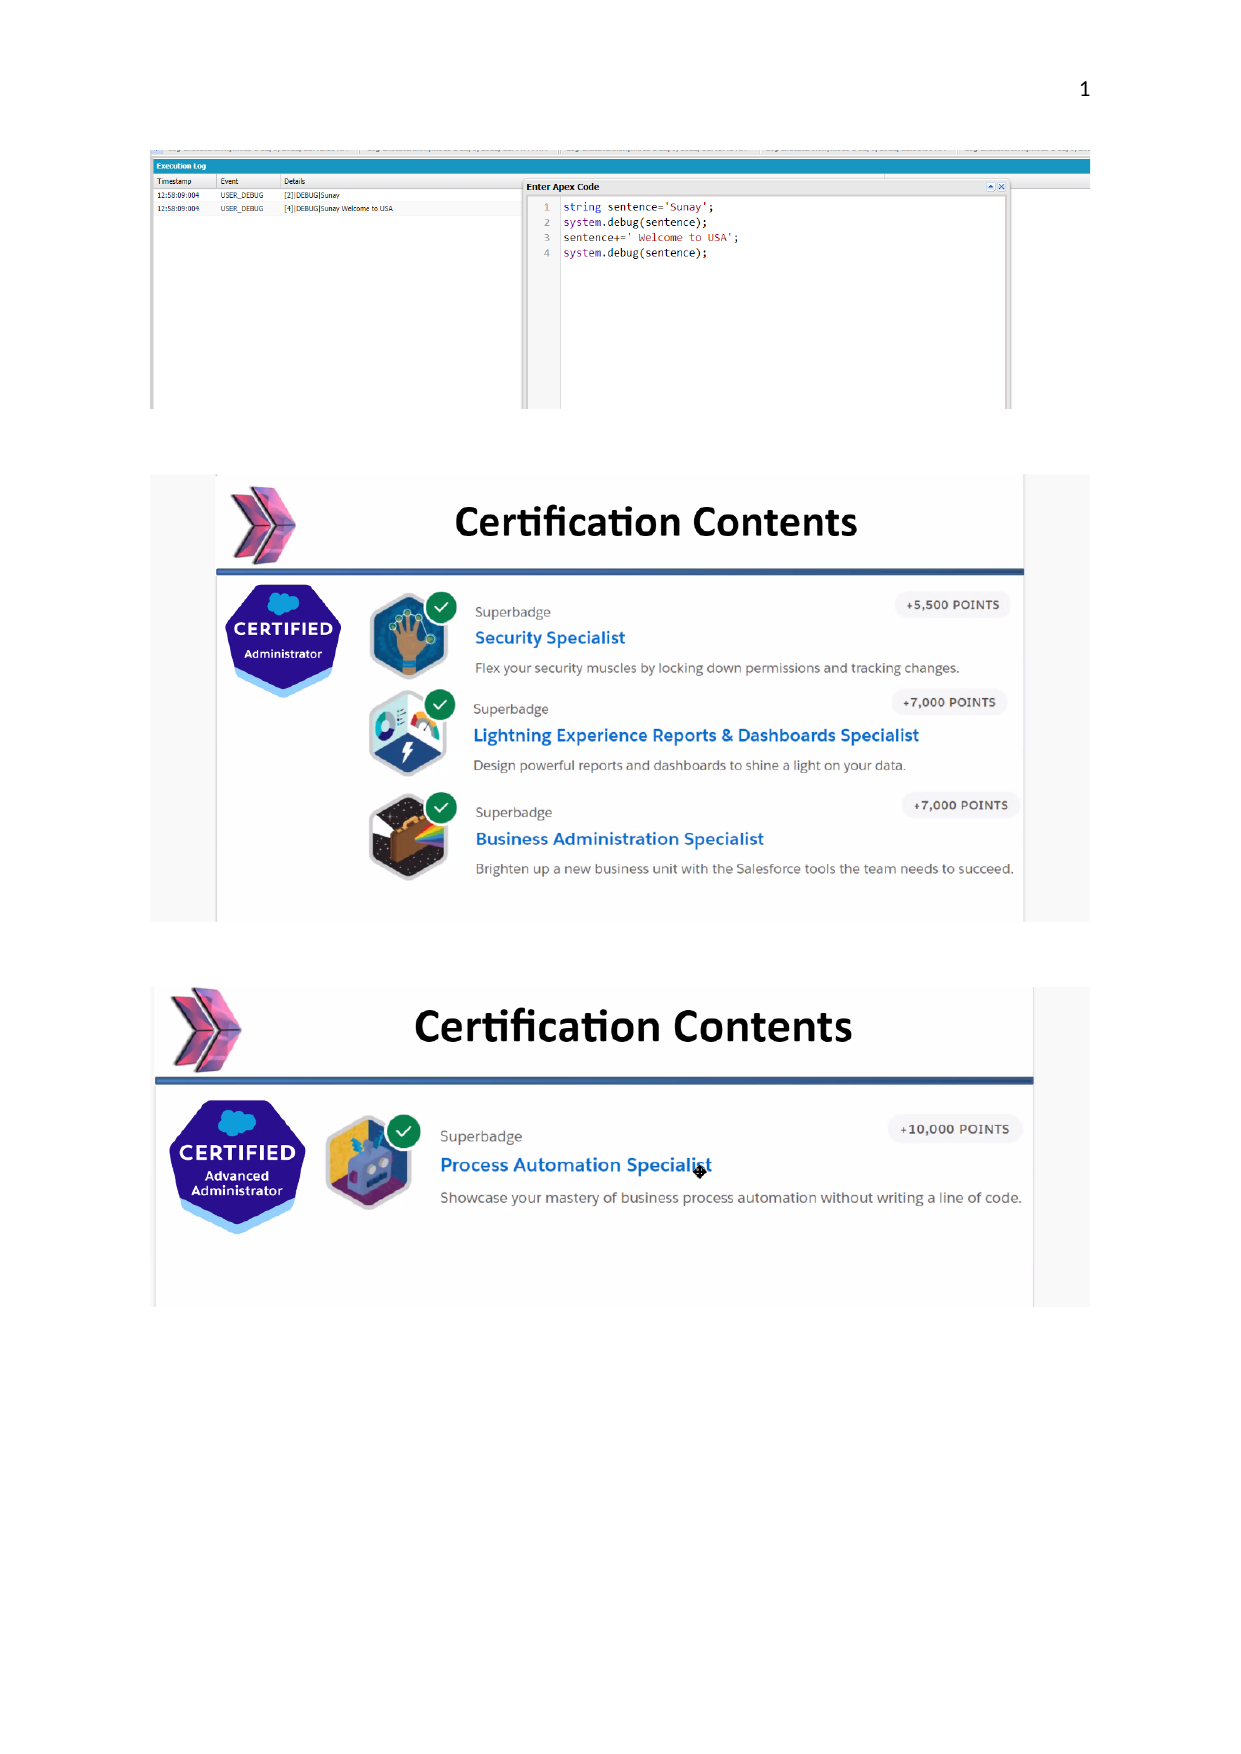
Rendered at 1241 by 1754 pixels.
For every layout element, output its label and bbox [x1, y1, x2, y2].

picture [150, 150, 1091, 409]
picture [150, 474, 1091, 922]
picture [150, 987, 1091, 1307]
